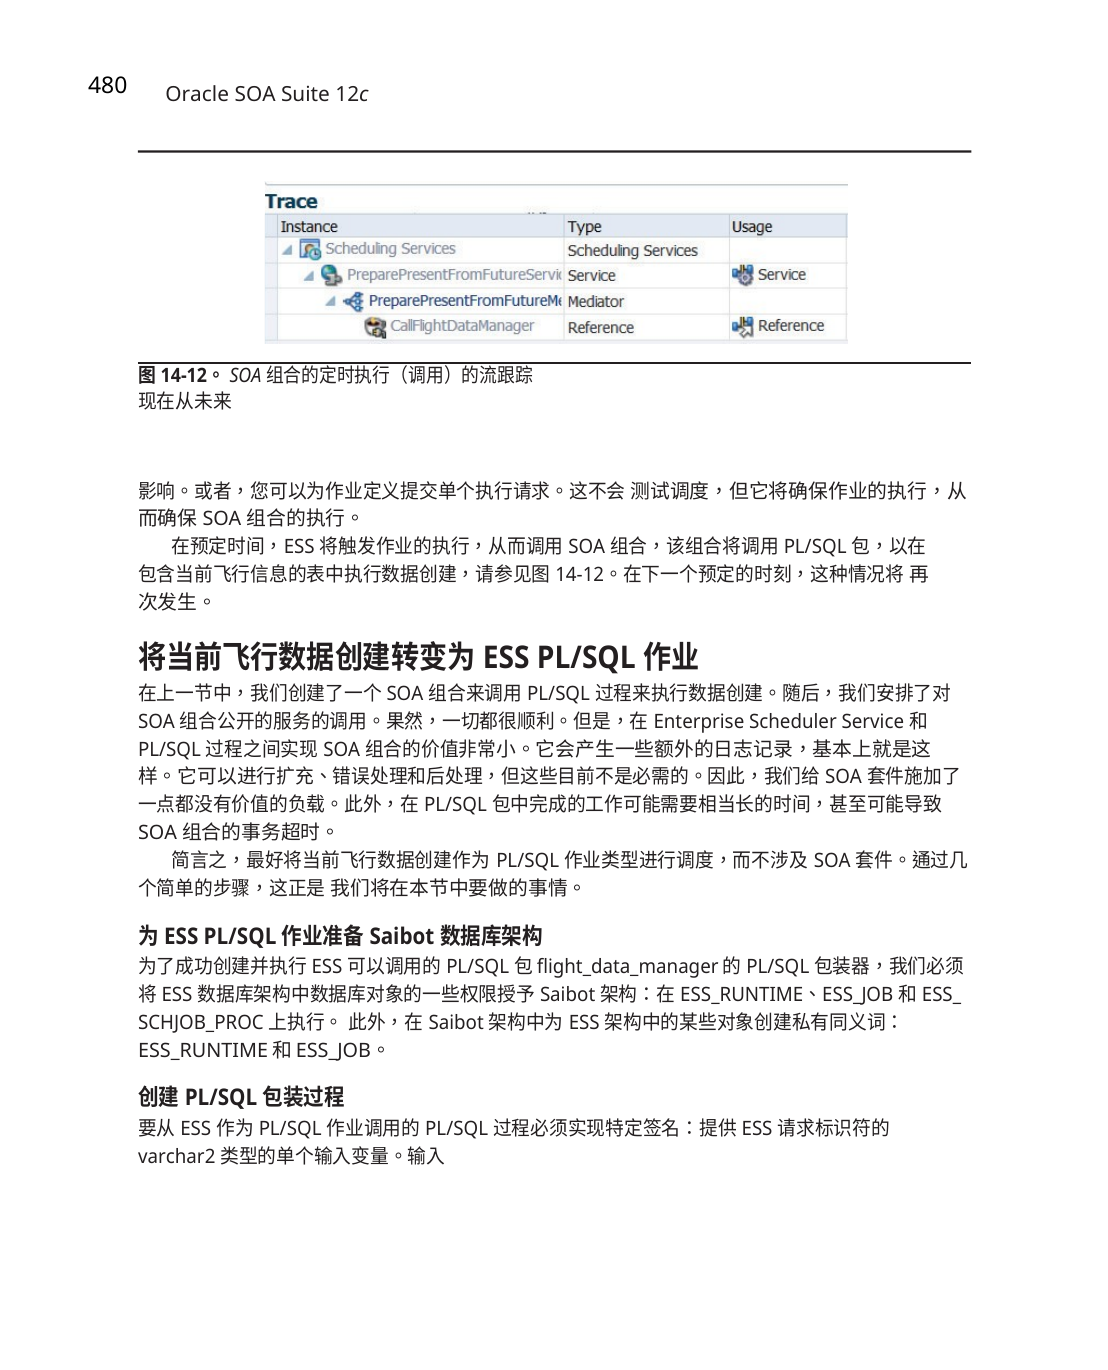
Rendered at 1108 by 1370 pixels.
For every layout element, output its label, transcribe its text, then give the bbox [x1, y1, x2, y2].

text 影响。或者，您可以为作业定义提交单个执行请求。这不会 测试调度，但它将确保作业的执行，从而确保 SOA 组合的执行。 [138, 477, 971, 532]
text 要从 ESS 作为 PL/SQL 作业调用的 PL/SQL 过程必须实现特定签名：提供 ESS 请求标识符的 varchar2 类型的单个输入变量。输入 [138, 1114, 948, 1169]
text 为了成功创建并执行 ESS 可以调用的 PL/SQL 包flight_data_manager的 PL/SQL 包装器，我们必须将 ESS 数据库架构中数据库对象的一些权限授予 Saibot 架构：在 ESS_RUNTIME、ESS_JOB 和 ESS_ SCHJOB_PROC 上执行。 此外，在 Saibot 架构中为 ESS 架构中的某些对象创建私有同义词： ESS_RUNTIME和ESS_JOB。 [138, 953, 967, 1063]
text 简言之，最好将当前飞行数据创建作为 PL/SQL 作业类型进行调度，而不涉及 SOA 套件。通过几个简单的步骤，这正是 我们将在本节中要做的事情。 [138, 847, 968, 901]
subtitle 创建 PL/SQL 包装过程 [138, 1081, 1107, 1113]
text 现在从未来 [138, 387, 1107, 414]
text 图 14-12。 SOA 组合的定时执行（调用）的流跟踪 [138, 360, 1107, 387]
subtitle 将当前飞行数据创建转变为 ESS PL/SQL 作业 [138, 635, 1107, 677]
subtitle 为 ESS PL/SQL 作业准备 Saibot 数据库架构 [138, 919, 1107, 951]
text 在预定时间，ESS 将触发作业的执行，从而调用 SOA 组合，该组合将调用 PL/SQL 包，以在包含当前飞行信息的表中执行数据创建，请参见图 14-12。在下一个预定的时刻，这种情况将 再次发生。 [138, 532, 944, 615]
text 在上一节中，我们创建了一个 SOA 组合来调用 PL/SQL 过程来执行数据创建。随后，我们安排了对 SOA 组合公开的服务的调用。果然，一切都很顺利。但是，在 Enterprise Scheduler Service 和 PL/SQL 过程之间实现 SOA 组合的价值非常小。它会产生一些额外的日志记录，基本上就是这样。它可以进行扩充、错误处理和后处理，但这些目前不是必需的。因此，我们给 SOA 套件施加了一点都没有价值的负载。此外，在 PL/SQL 包中完成的工作可能需要相当长的时间，甚至可能导致 SOA 组合的事务超时。 [138, 680, 961, 845]
picture [264, 181, 848, 344]
